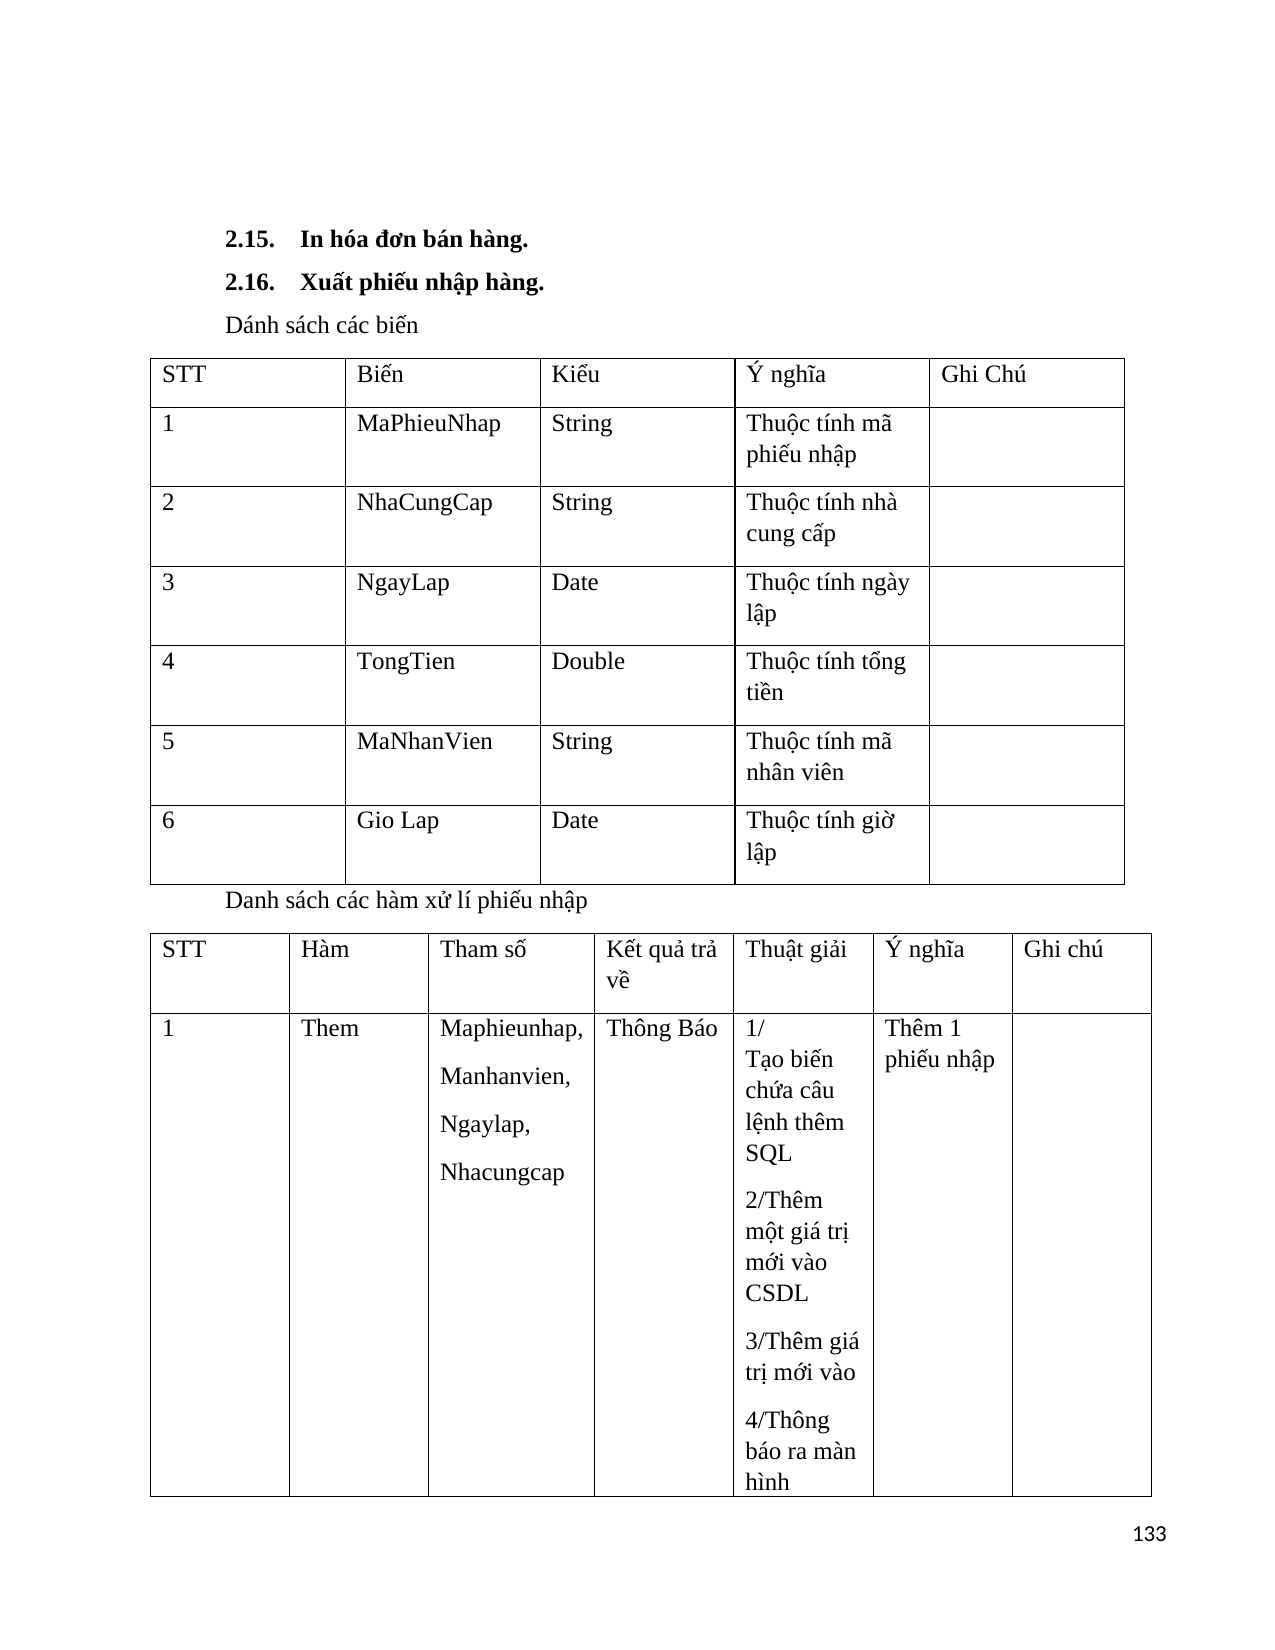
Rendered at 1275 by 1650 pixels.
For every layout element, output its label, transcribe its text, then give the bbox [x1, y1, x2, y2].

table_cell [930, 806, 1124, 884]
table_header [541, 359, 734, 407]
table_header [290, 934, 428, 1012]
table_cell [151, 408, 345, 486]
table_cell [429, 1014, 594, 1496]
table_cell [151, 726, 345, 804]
list Dánh sách các biến [225, 310, 1167, 339]
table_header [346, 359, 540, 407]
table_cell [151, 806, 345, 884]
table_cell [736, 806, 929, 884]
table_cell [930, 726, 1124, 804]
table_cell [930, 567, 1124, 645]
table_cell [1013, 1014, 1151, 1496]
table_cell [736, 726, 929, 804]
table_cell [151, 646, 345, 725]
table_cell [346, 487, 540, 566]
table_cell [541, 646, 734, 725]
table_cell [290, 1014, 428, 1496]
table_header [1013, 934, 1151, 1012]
list Danh sách các hàm xử lí phiếu nhập [225, 885, 1167, 914]
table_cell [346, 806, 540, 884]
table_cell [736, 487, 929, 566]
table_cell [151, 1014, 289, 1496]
list In hóa đơn bán hàng. [225, 224, 1167, 253]
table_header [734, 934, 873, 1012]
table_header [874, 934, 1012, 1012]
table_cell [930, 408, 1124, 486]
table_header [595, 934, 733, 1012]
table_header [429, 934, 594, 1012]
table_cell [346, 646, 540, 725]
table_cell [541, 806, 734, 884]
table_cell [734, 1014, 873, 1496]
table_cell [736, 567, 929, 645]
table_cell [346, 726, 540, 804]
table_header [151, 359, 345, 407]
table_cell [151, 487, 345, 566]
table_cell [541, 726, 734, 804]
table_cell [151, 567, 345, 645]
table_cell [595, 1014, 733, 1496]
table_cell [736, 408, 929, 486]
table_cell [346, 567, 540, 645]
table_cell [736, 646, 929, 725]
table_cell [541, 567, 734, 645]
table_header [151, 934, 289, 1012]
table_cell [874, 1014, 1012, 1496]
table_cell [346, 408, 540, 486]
list Xuất phiếu nhập hàng. [225, 267, 1167, 296]
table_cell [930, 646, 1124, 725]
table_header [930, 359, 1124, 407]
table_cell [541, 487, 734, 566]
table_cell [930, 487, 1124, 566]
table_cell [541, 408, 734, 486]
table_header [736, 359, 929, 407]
